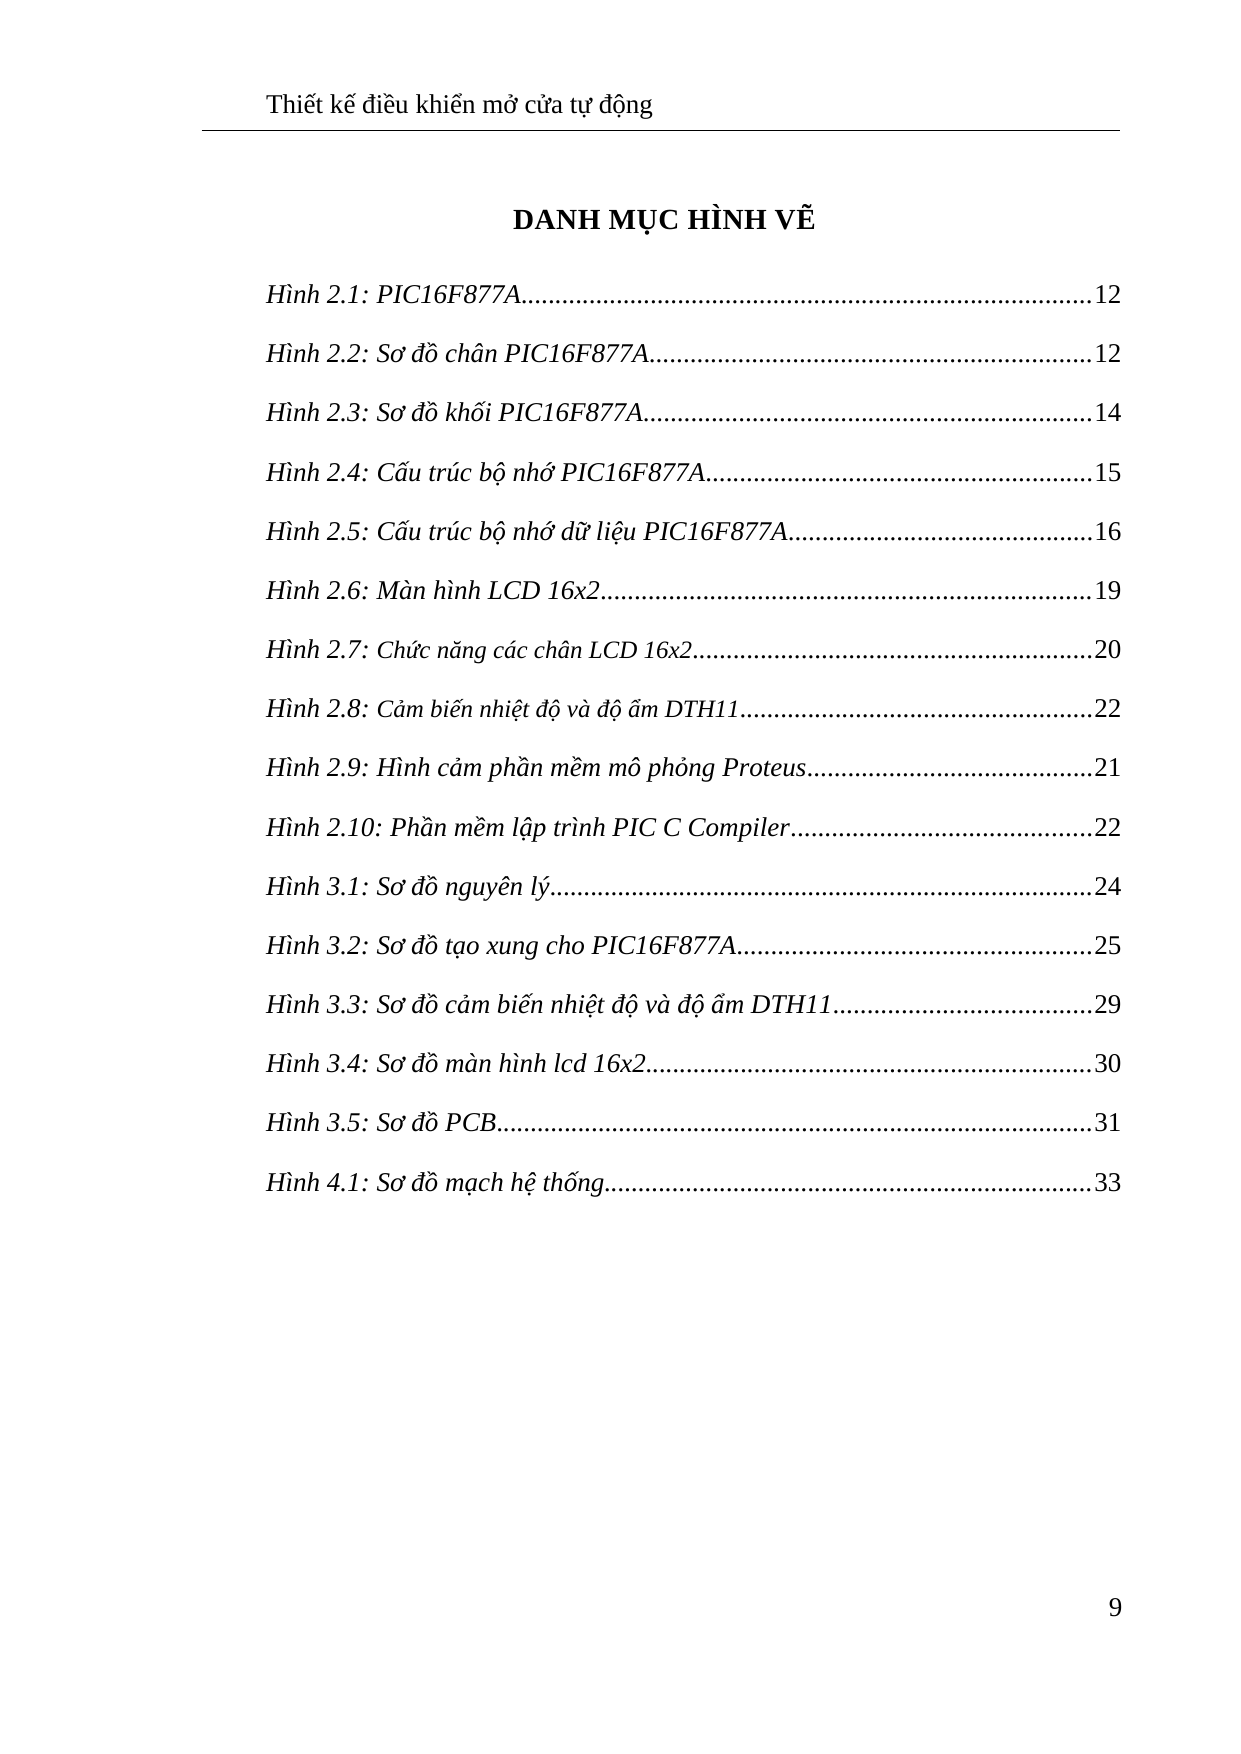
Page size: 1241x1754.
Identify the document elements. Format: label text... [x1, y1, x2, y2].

text Hình 3.3: Sơ đồ cảm biến nhiệt độ và độ ẩm DTH11 29 [207, 988, 1122, 1019]
text Hình 3.4: Sơ đồ màn hình lcd 16x2 30 [207, 1047, 1122, 1078]
text Hình 3.1: Sơ đồ nguyên lý 24 [207, 870, 1122, 901]
text Hình 2.1: PIC16F877A 12 [207, 278, 1122, 309]
text Hình 2.2: Sơ đồ chân PIC16F877A 12 [207, 337, 1122, 368]
text Hình 2.7: Chức năng các chân LCD 16x2 20 [207, 633, 1122, 664]
text Hình 2.10: Phần mềm lập trình PIC C Compiler 22 [207, 811, 1122, 842]
text Hình 4.1: Sơ đồ mạch hệ thống 33 [207, 1166, 1122, 1197]
text Hình 2.4: Cấu trúc bộ nhớ PIC16F877A 15 [207, 456, 1122, 487]
text DANH MỤC HÌNH VẼ [207, 202, 1122, 236]
text Hình 2.3: Sơ đồ khối PIC16F877A 14 [207, 397, 1122, 428]
text Hình 2.6: Màn hình LCD 16x2 19 [207, 574, 1122, 605]
text Hình 2.9: Hình cảm phần mềm mô phỏng Proteus 21 [207, 752, 1122, 783]
text Hình 2.5: Cấu trúc bộ nhớ dữ liệu PIC16F877A 16 [207, 515, 1122, 546]
text Hình 3.2: Sơ đồ tạo xung cho PIC16F877A 25 [207, 929, 1122, 960]
text Hình 3.5: Sơ đồ PCB 31 [207, 1107, 1122, 1138]
text Hình 2.8: Cảm biến nhiệt độ và độ ẩm DTH11 22 [207, 692, 1122, 723]
